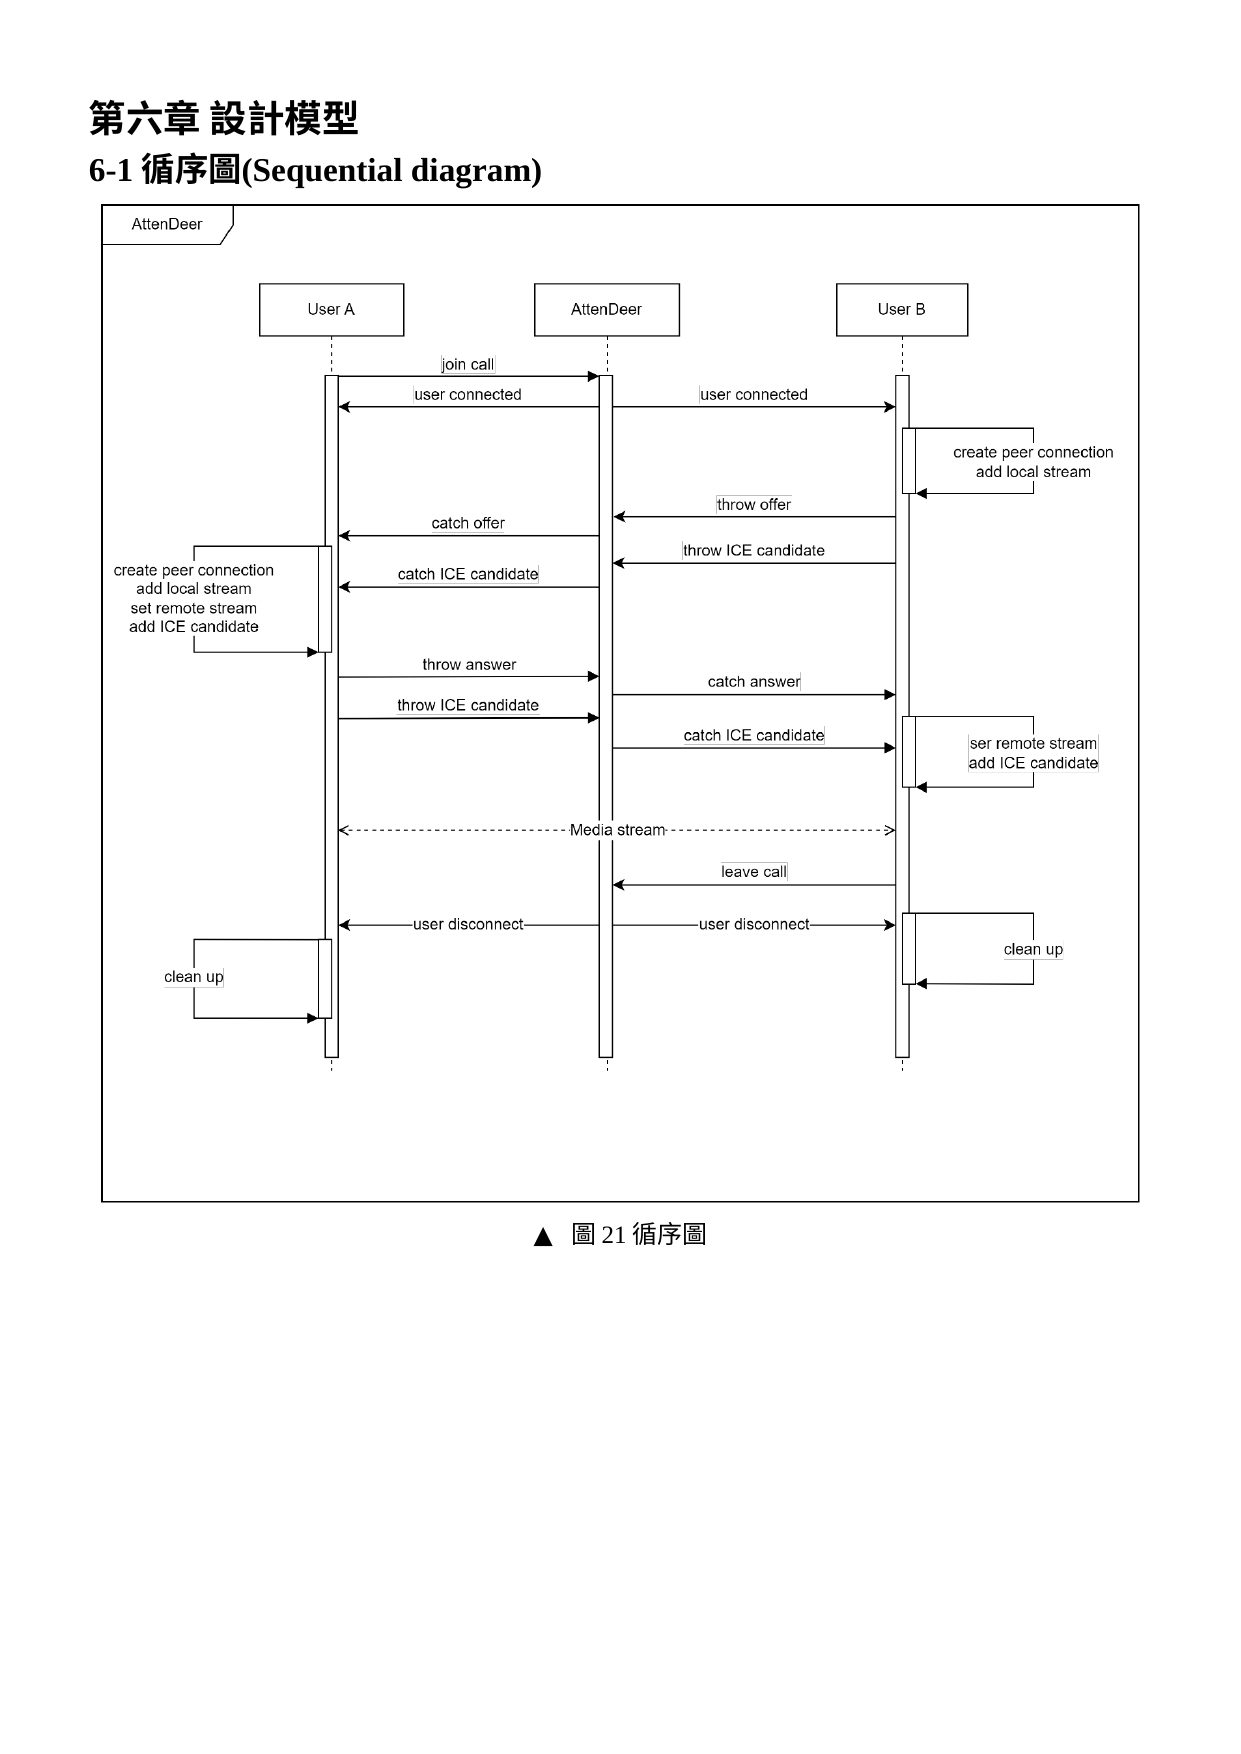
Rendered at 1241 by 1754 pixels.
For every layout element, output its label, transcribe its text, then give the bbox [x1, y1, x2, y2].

text 第六章 設計模型 [89, 89, 1152, 143]
picture [88, 191, 1152, 1215]
text 6-1 循序圖(Sequential diagram) [89, 143, 1152, 191]
list 圖 21 循序圖 [89, 1215, 1152, 1251]
